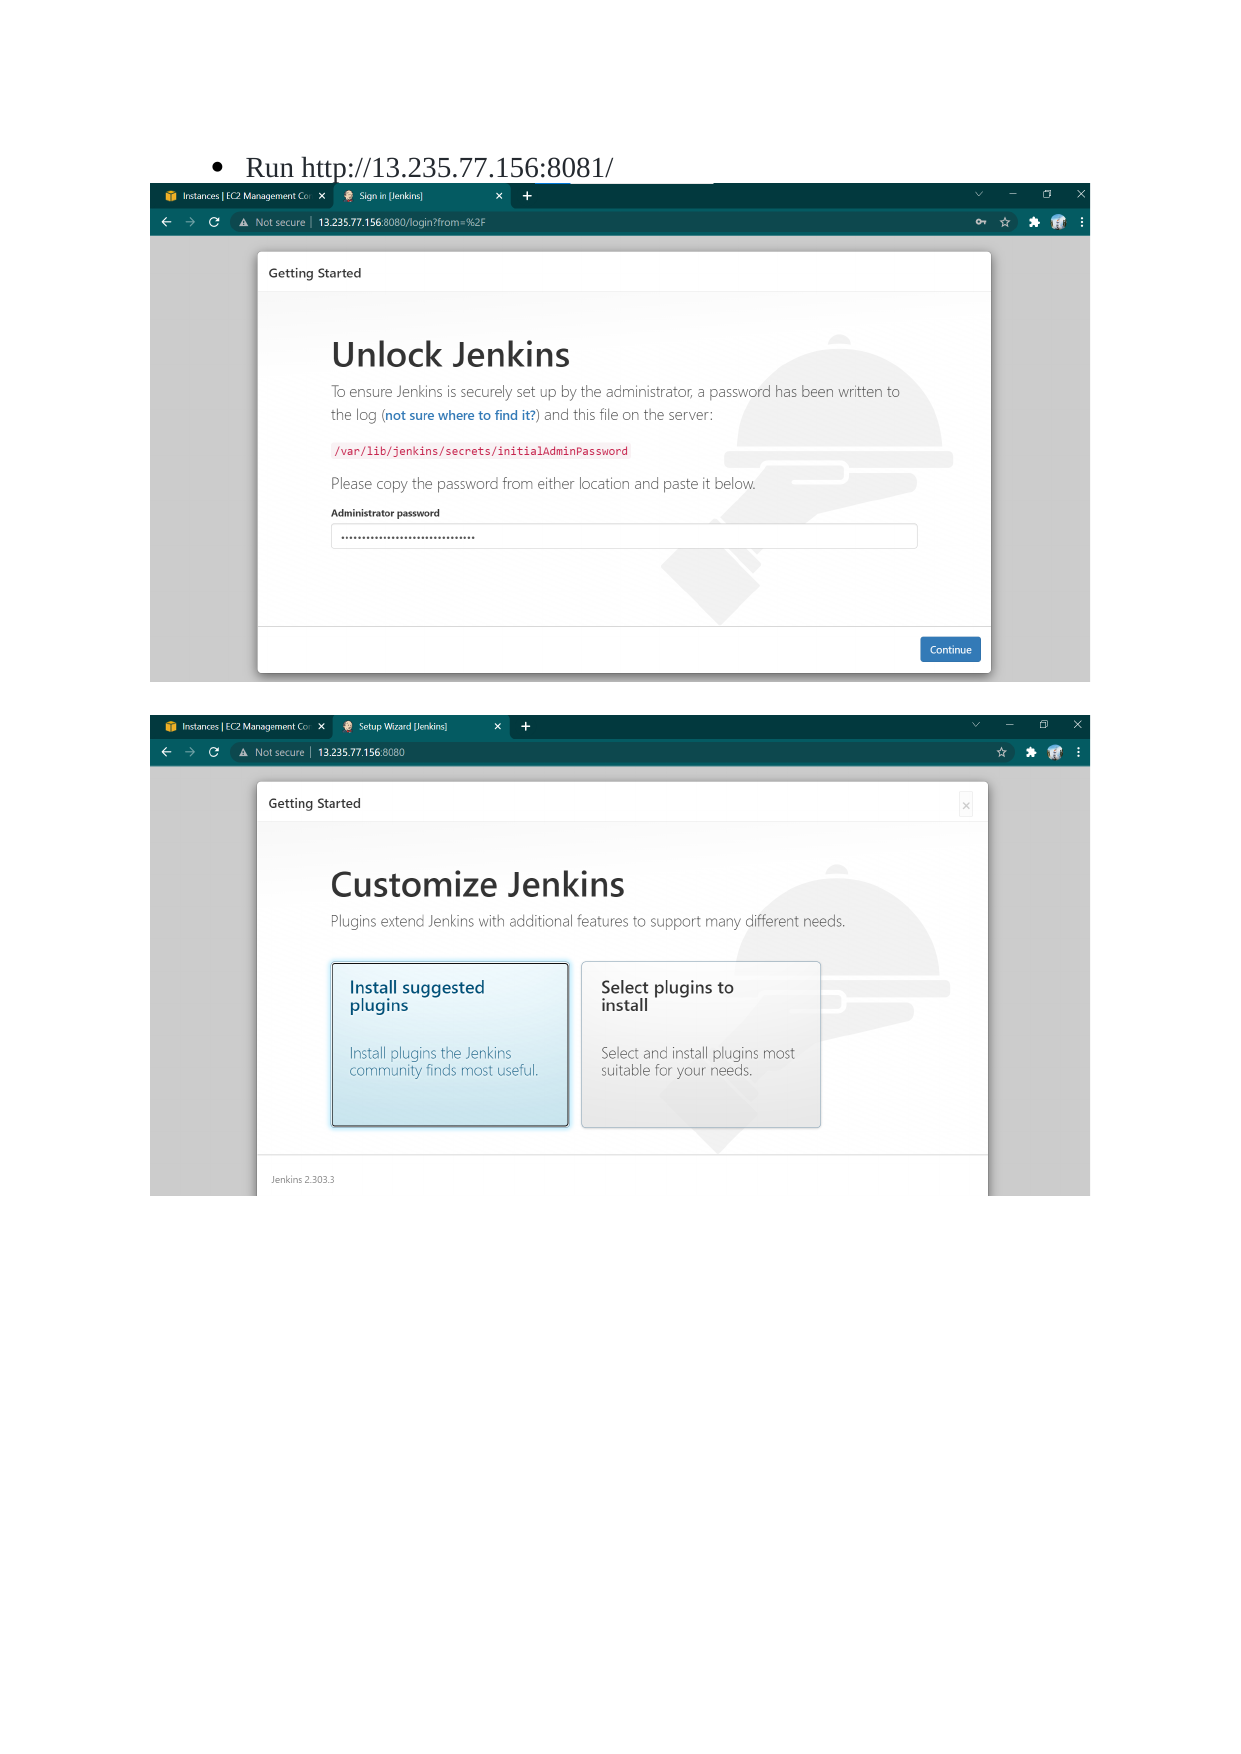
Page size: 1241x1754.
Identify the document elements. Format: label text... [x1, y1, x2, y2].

picture [150, 183, 1091, 682]
picture [150, 715, 1091, 1196]
list Run http://13.235.77.156:8081/ [212, 150, 1090, 183]
